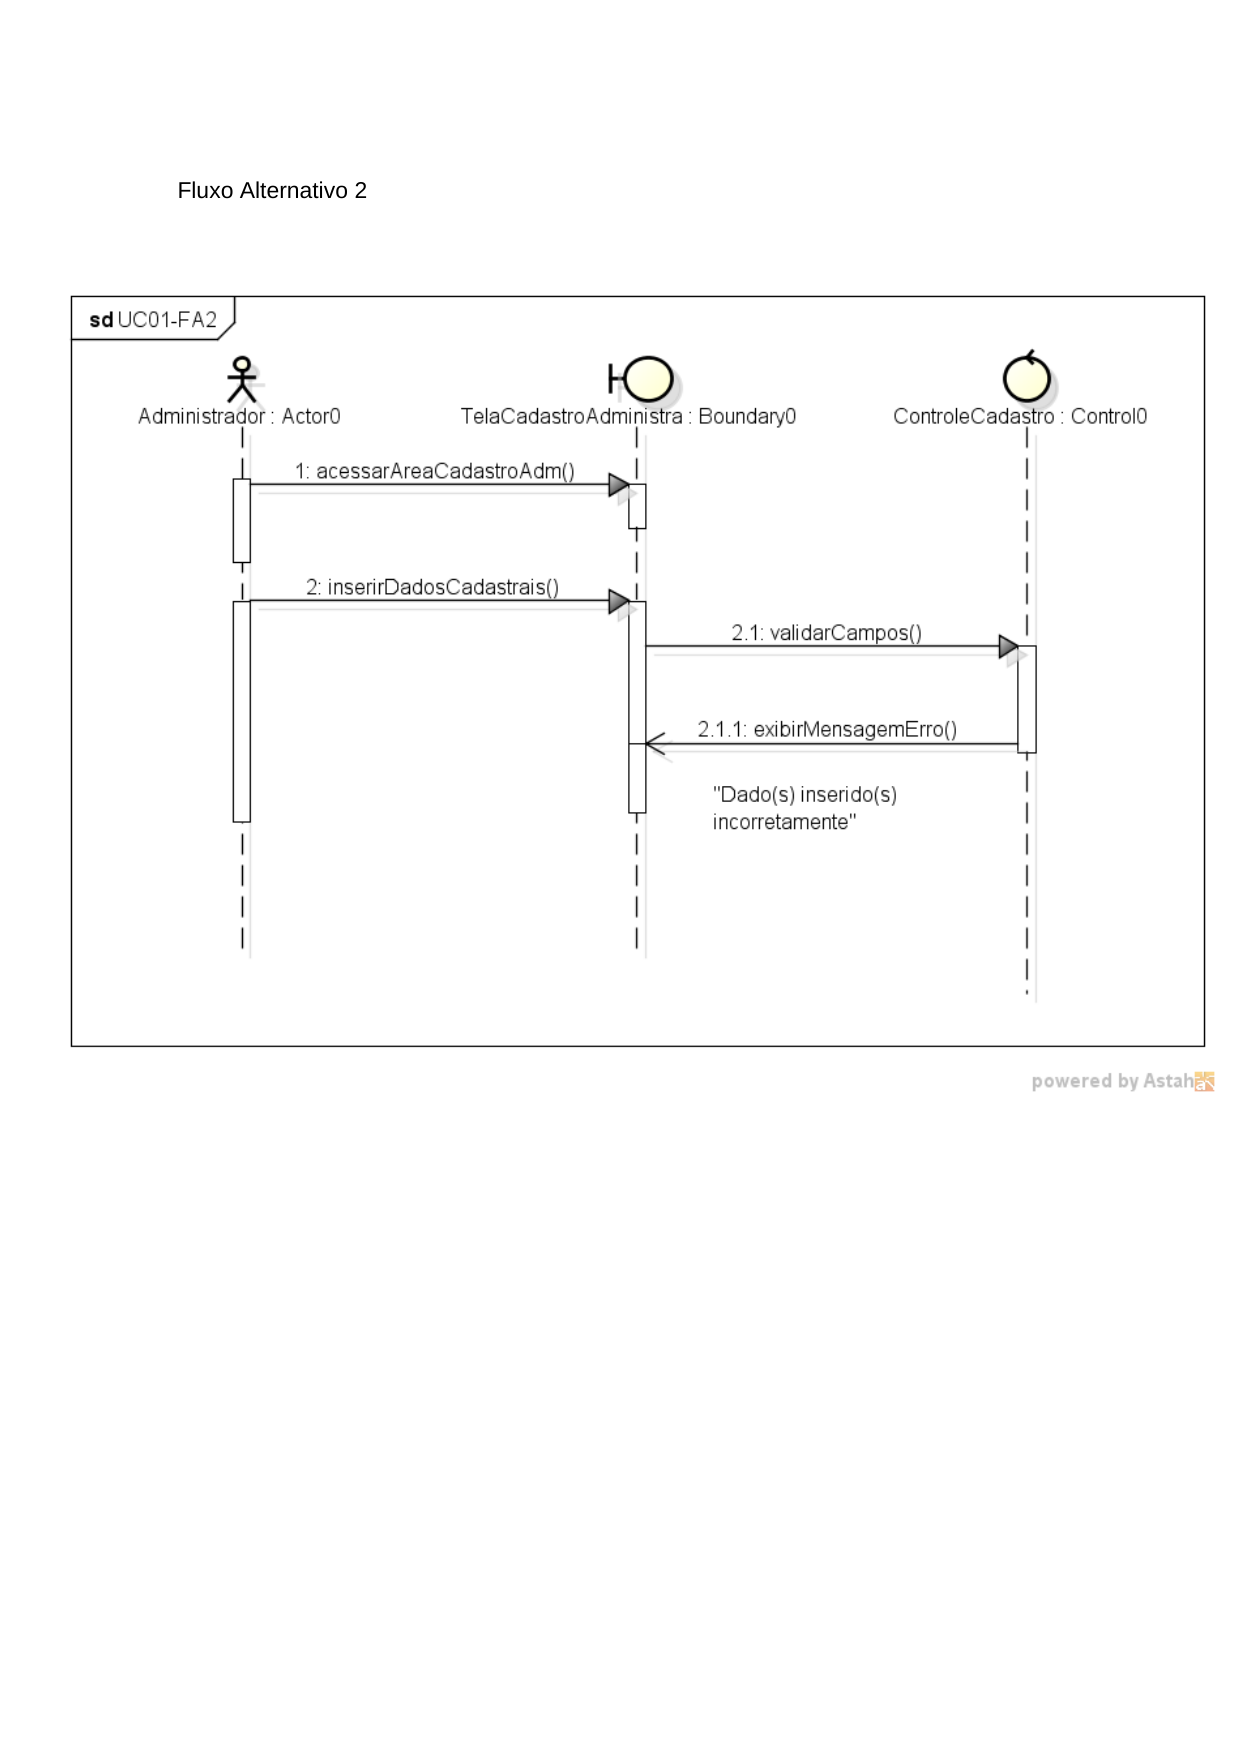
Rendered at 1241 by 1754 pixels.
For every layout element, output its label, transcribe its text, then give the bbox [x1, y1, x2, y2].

picture [54, 279, 1221, 1098]
text Fluxo Alternativo 2 [177, 177, 1122, 203]
